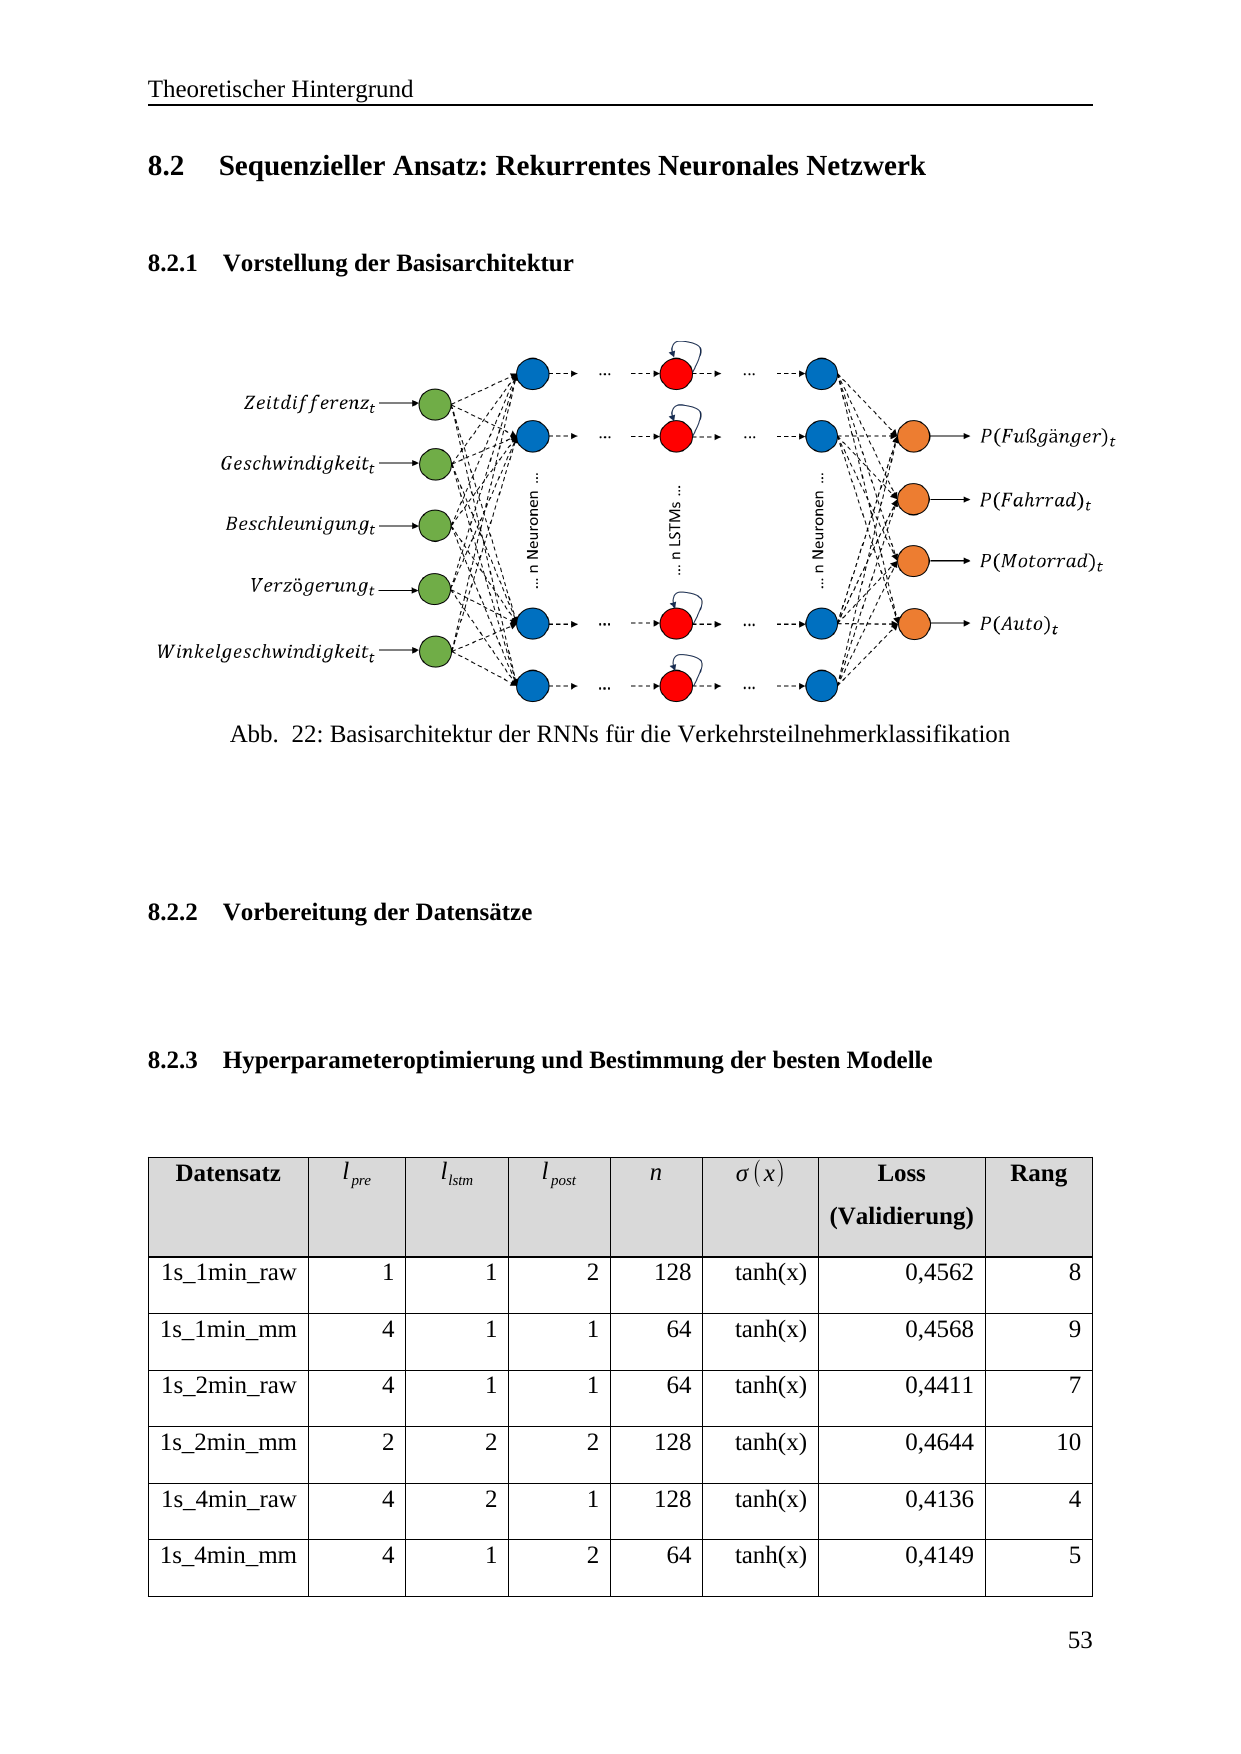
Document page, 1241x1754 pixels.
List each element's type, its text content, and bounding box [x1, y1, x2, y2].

table_cell 64 [611, 1540, 702, 1596]
table_cell 4 [986, 1484, 1092, 1539]
table_cell 4 [309, 1371, 405, 1426]
table_cell 0,4136 [819, 1484, 985, 1539]
table_cell tanh(x) [703, 1540, 818, 1596]
table_cell 0,4562 [819, 1258, 985, 1313]
table_cell 1 [509, 1314, 610, 1369]
table_cell 2 [406, 1484, 508, 1539]
table_cell 0,4411 [819, 1371, 985, 1426]
table_cell 64 [611, 1371, 702, 1426]
table_header Rang [986, 1158, 1092, 1256]
table_cell tanh(x) [703, 1484, 818, 1539]
table_cell 1 [406, 1371, 508, 1426]
table_cell 2 [309, 1427, 405, 1483]
table_cell 0,4568 [819, 1314, 985, 1369]
table_cell 4 [309, 1314, 405, 1369]
table_header [309, 1158, 405, 1256]
table_header [509, 1158, 610, 1256]
table_header [703, 1158, 818, 1256]
table_cell tanh(x) [703, 1427, 818, 1483]
table_cell 1s_2min_raw [149, 1371, 308, 1426]
table_cell 8 [986, 1258, 1092, 1313]
picture [147, 341, 1120, 707]
table_cell 0,4149 [819, 1540, 985, 1596]
table_header [406, 1158, 508, 1256]
table_cell 1 [406, 1258, 508, 1313]
table_cell 128 [611, 1258, 702, 1313]
table_cell 1s_2min_mm [149, 1427, 308, 1483]
table_cell 1 [406, 1314, 508, 1369]
table_cell tanh(x) [703, 1258, 818, 1313]
table_cell 9 [986, 1314, 1092, 1369]
table_cell 1 [309, 1258, 405, 1313]
table_cell 0,4644 [819, 1427, 985, 1483]
table_cell tanh(x) [703, 1371, 818, 1426]
table_cell 1 [509, 1484, 610, 1539]
table_cell 1 [509, 1371, 610, 1426]
table_cell 4 [309, 1540, 405, 1596]
table_cell 1s_1min_mm [149, 1314, 308, 1369]
subtitle Sequenzieller Ansatz: Rekurrentes Neuronales Netzwerk [148, 148, 1093, 181]
table_cell 5 [986, 1540, 1092, 1596]
table_header Loss (Validierung) [819, 1158, 985, 1256]
table_cell 2 [406, 1427, 508, 1483]
table_cell tanh(x) [703, 1314, 818, 1369]
table_cell 128 [611, 1484, 702, 1539]
table_cell 7 [986, 1371, 1092, 1426]
table_cell 64 [611, 1314, 702, 1369]
subtitle Hyperparameteroptimierung und Bestimmung der besten Modelle [148, 1045, 1093, 1074]
table_cell 10 [986, 1427, 1092, 1483]
table_cell 4 [309, 1484, 405, 1539]
table_cell 128 [611, 1427, 702, 1483]
table_cell 1s_1min_raw [149, 1258, 308, 1313]
table_cell 1 [406, 1540, 508, 1596]
subtitle Vorbereitung der Datensätze [148, 897, 1093, 925]
table_cell 1s_4min_mm [149, 1540, 308, 1596]
subtitle Vorstellung der Basisarchitektur [148, 248, 1093, 277]
table_cell 2 [509, 1258, 610, 1313]
table_cell 2 [509, 1540, 610, 1596]
table_cell 1s_4min_raw [149, 1484, 308, 1539]
table_header [611, 1158, 702, 1256]
table_cell 2 [509, 1427, 610, 1483]
table_header Datensatz [149, 1158, 308, 1256]
